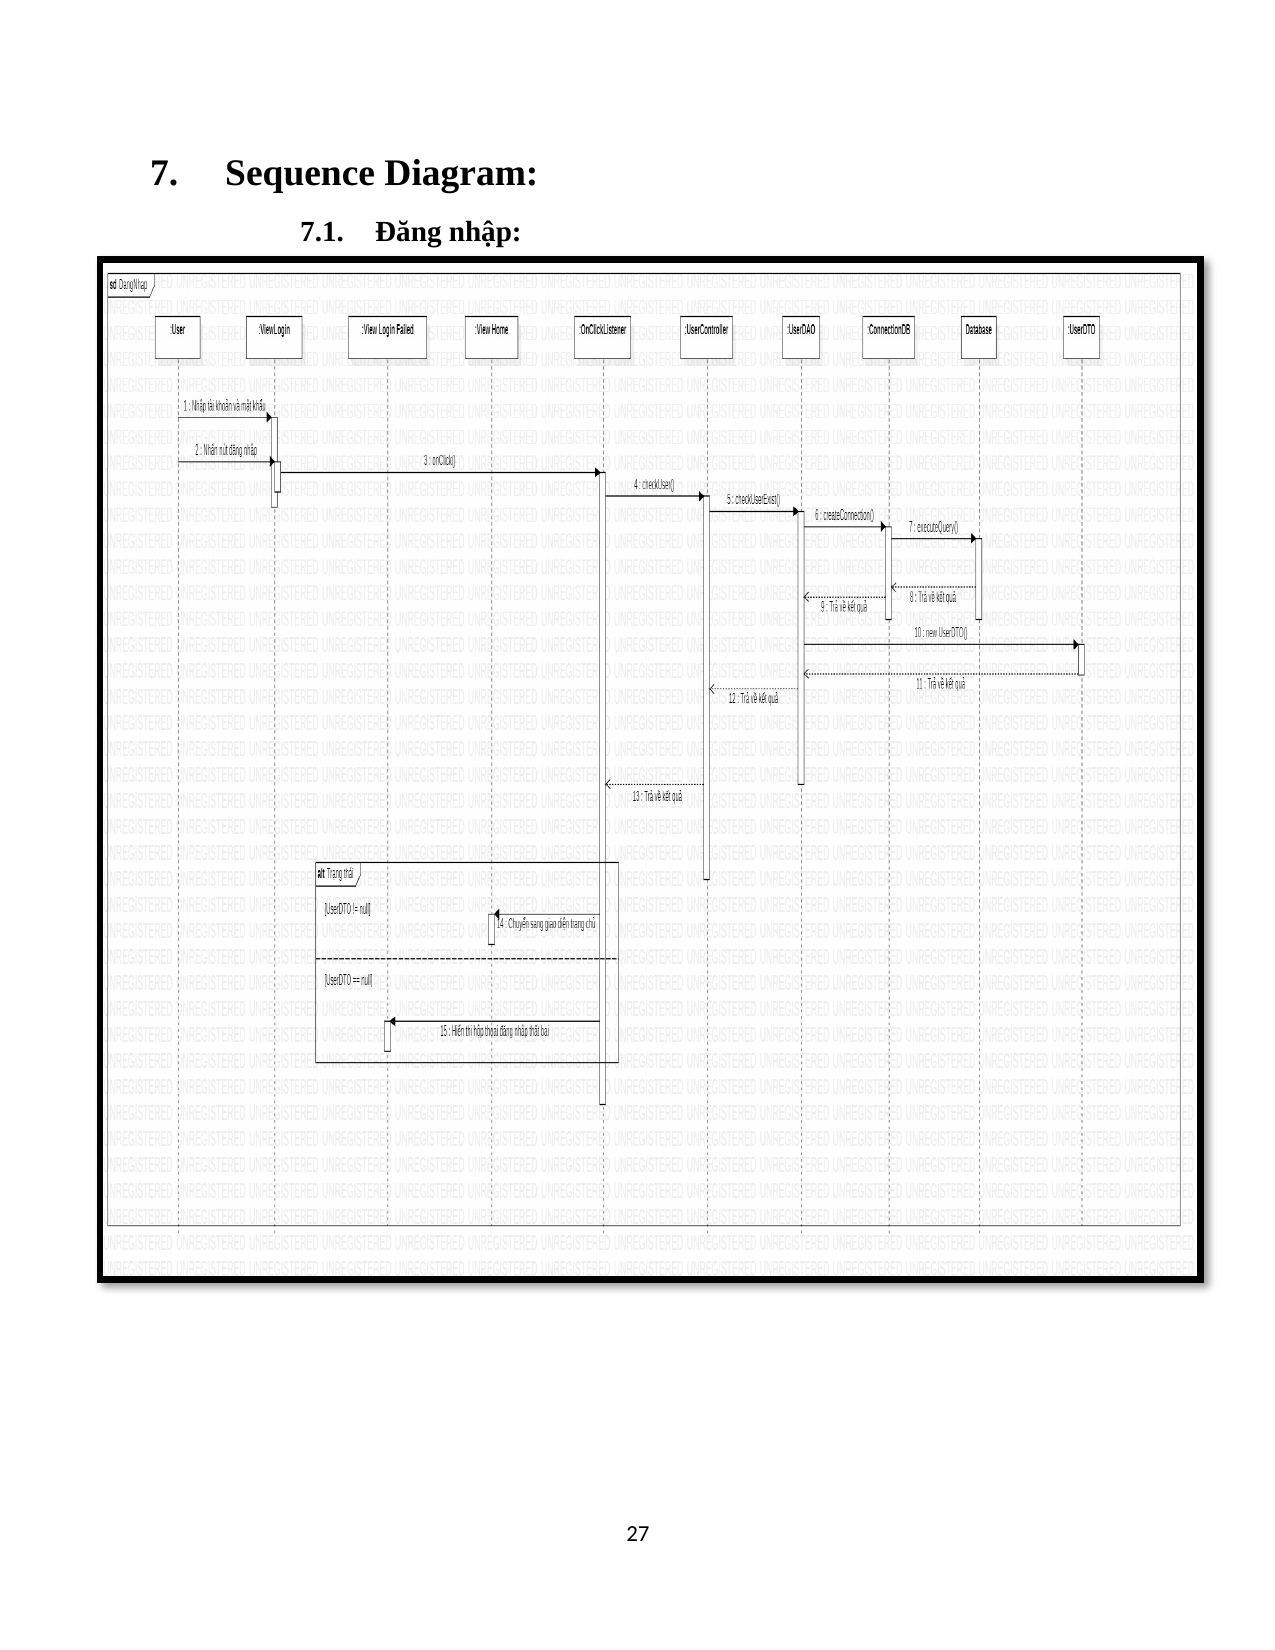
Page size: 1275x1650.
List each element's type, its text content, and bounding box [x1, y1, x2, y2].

picture [103, 263, 1197, 1276]
text Đăng nhập: [300, 214, 1125, 247]
list Sequence Diagram: [150, 150, 1125, 193]
